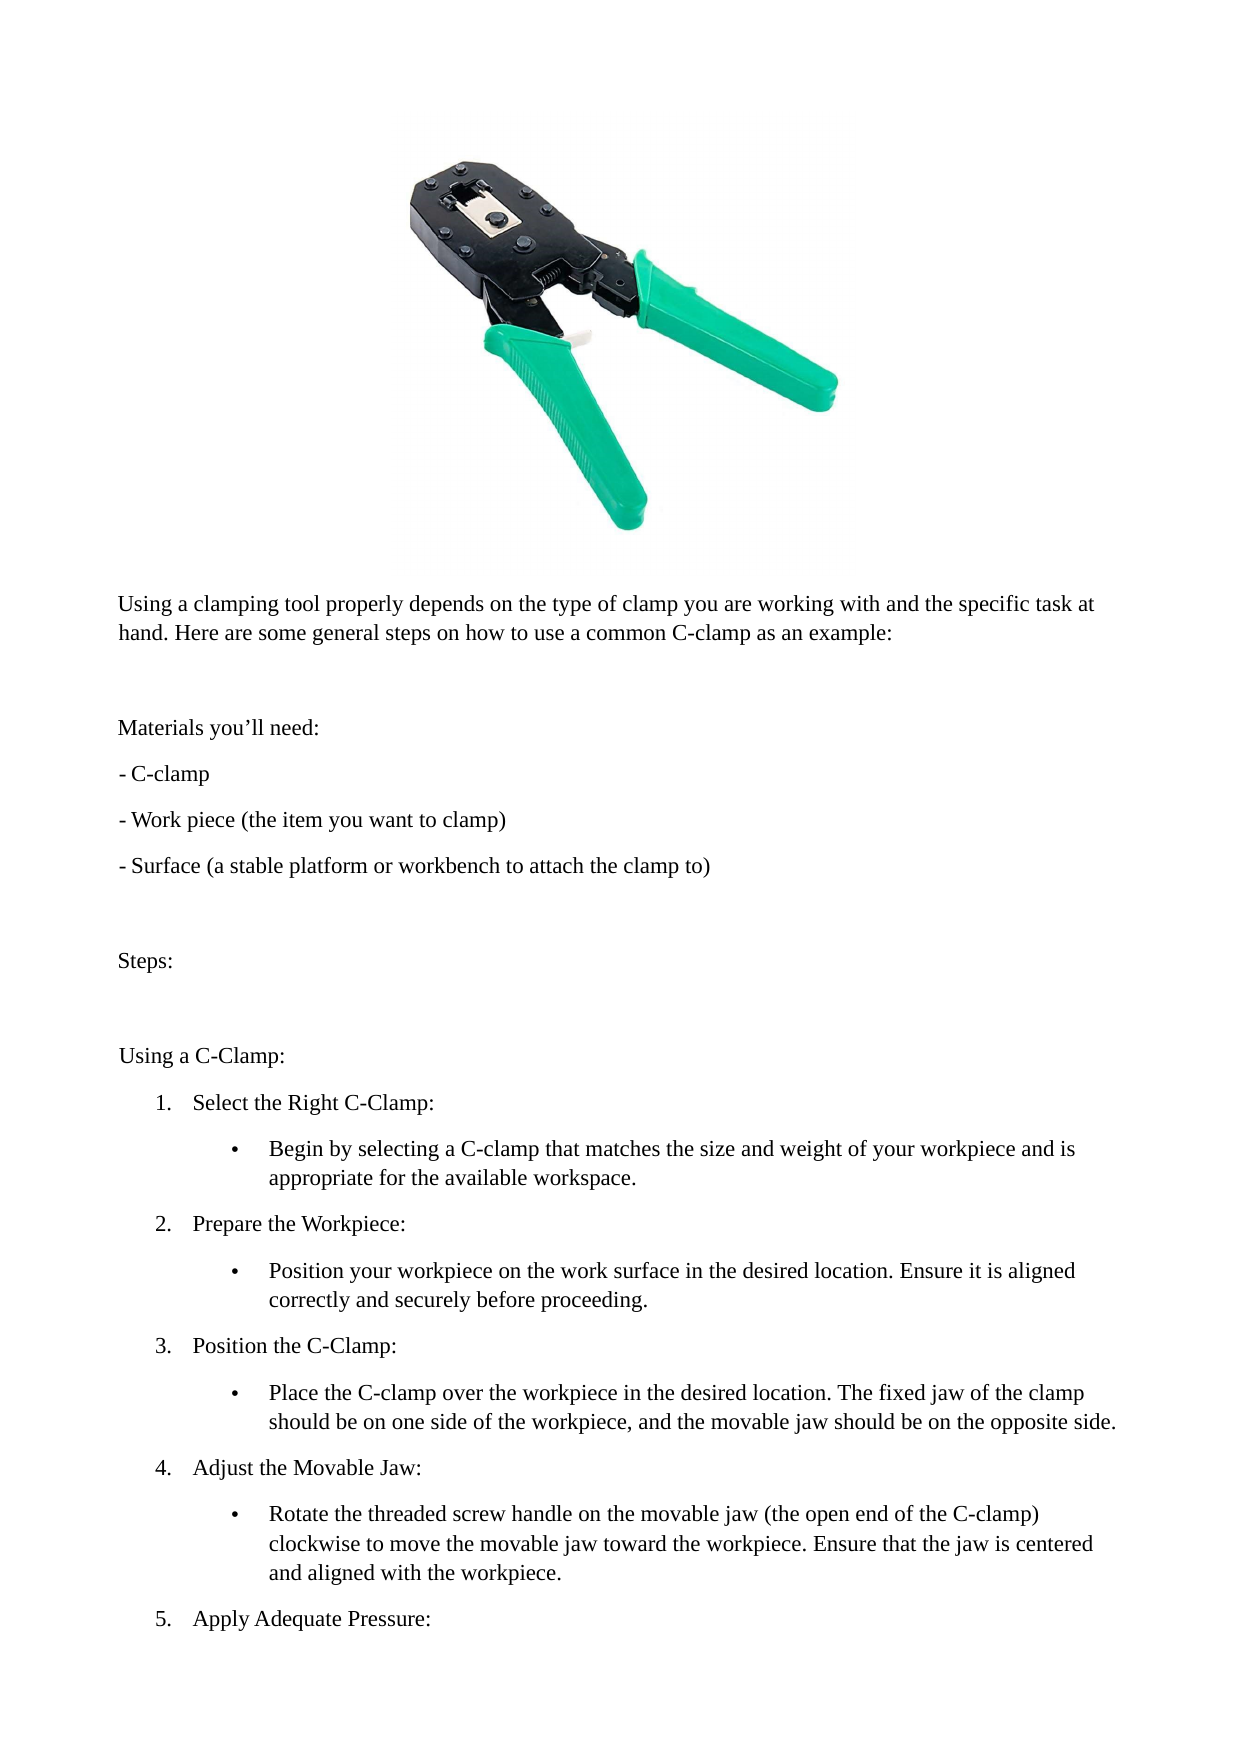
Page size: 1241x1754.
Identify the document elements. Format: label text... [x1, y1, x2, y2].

text Materials you’ll need: [117, 713, 1124, 740]
text Steps: [117, 947, 1124, 974]
list Work piece (the item you want to clamp) [119, 806, 1128, 833]
list Place the C-clamp over the workpiece in the desired location. The fixed jaw of the clamp should be on one side of the workpiece, and the movable jaw should be on the opposite side. [231, 1379, 1124, 1434]
list C-clamp [119, 760, 1128, 786]
list Rotate the threaded screw handle on the movable jaw (the open end of the C-clamp) clockwise to move the movable jaw toward the workpiece. Ensure that the jaw is centered and aligned with the workpiece. [231, 1501, 1124, 1585]
list Select the Right C-Clamp: [155, 1088, 1128, 1115]
list Adjust the Movable Jaw: [155, 1454, 1128, 1481]
list Apply Adequate Pressure: [155, 1605, 1128, 1632]
text Using a C-Clamp: [119, 1042, 1128, 1068]
list Prepare the Workpiece: [155, 1210, 1128, 1237]
list Position your workpiece on the work surface in the desired location. Ensure it is aligned correctly and securely before proceeding. [231, 1257, 1124, 1312]
list Surface (a stable platform or workbench to attach the clamp to) [119, 853, 1128, 879]
list Position the C-Clamp: [155, 1332, 1128, 1359]
list Begin by selecting a C-clamp that matches the size and weight of your workpiece and is appropriate for the available workspace. [231, 1135, 1124, 1190]
picture [391, 111, 856, 576]
text Using a clamping tool properly depends on the type of clamp you are working with and the specific task at hand. Here are some general steps on how to use a common C-clamp as an example: [117, 589, 1124, 645]
